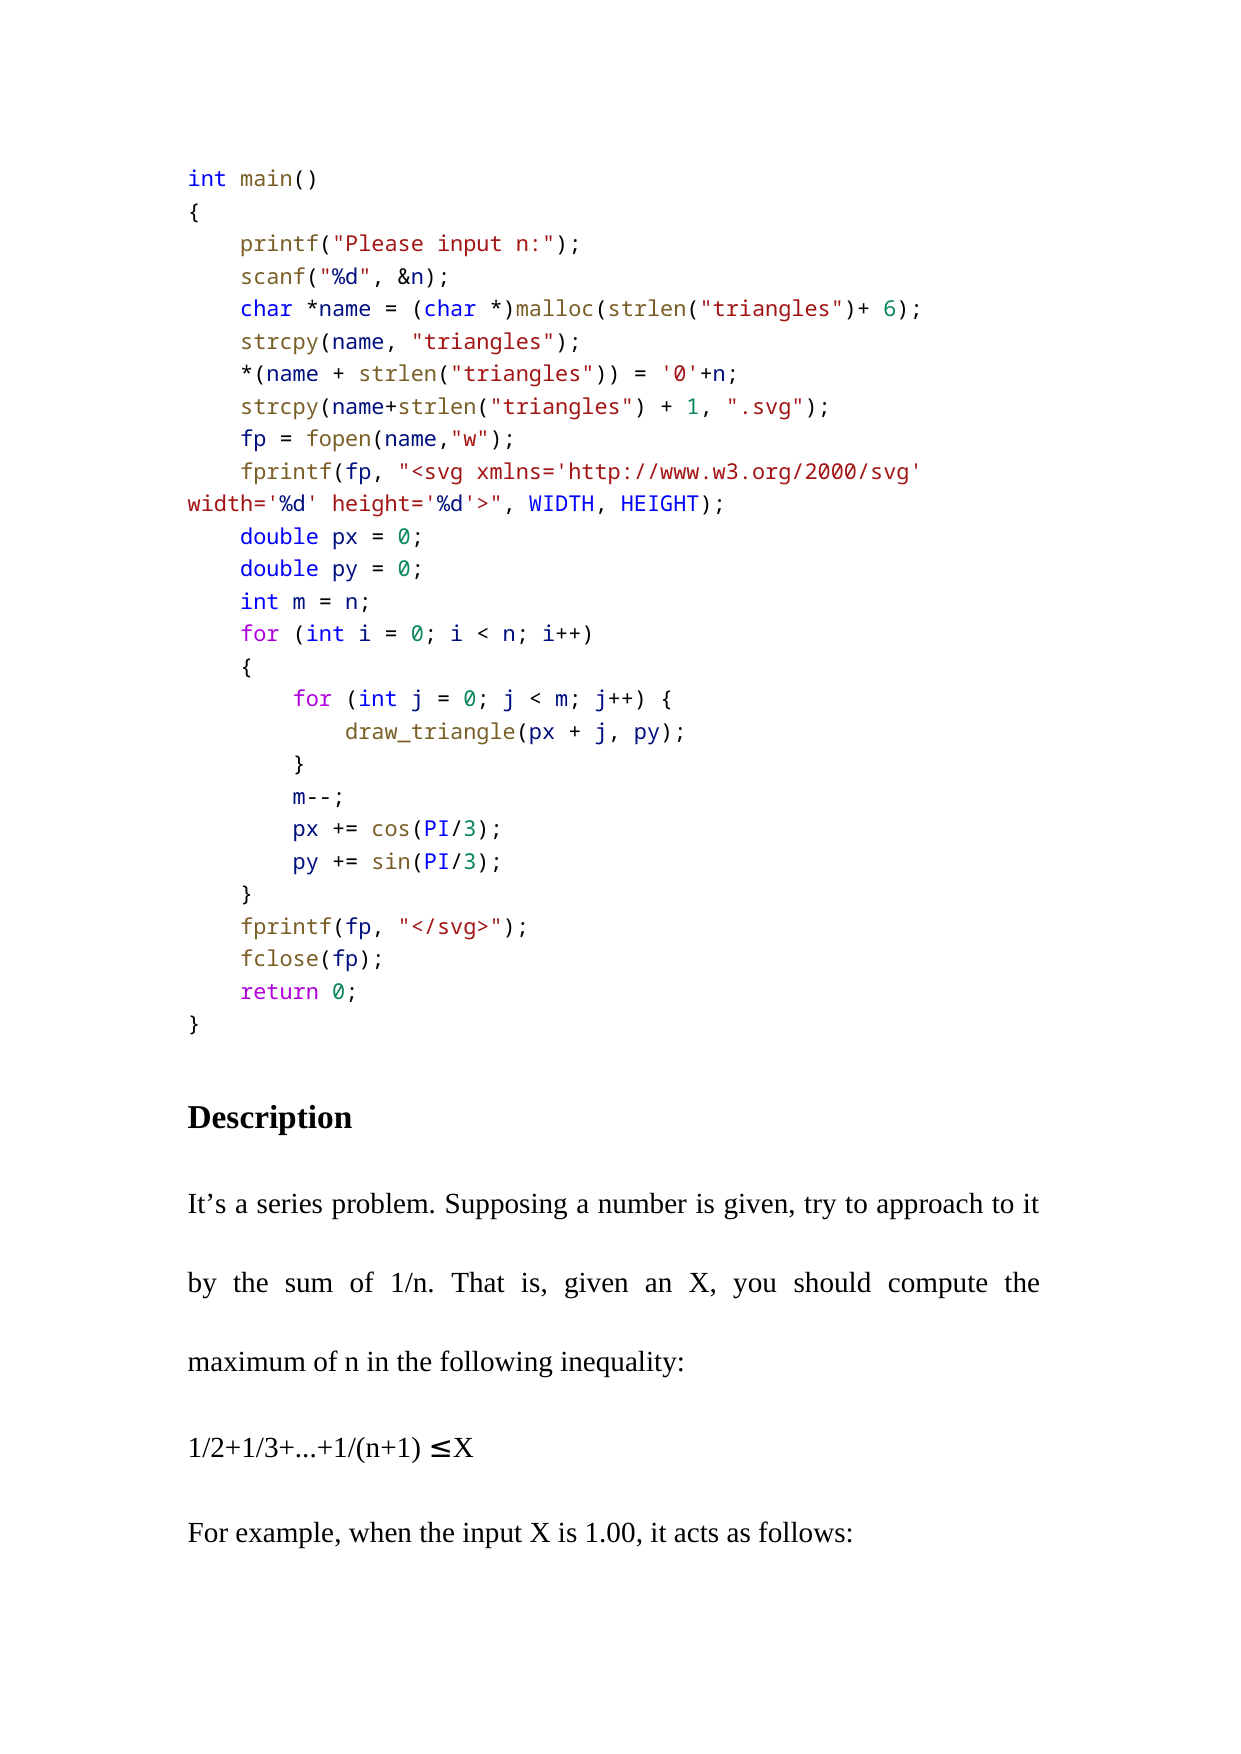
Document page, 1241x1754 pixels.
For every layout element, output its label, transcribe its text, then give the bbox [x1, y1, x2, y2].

text For example, when the input X is 1.00, it acts as follows: [187, 1500, 1040, 1565]
text strcpy(name, "triangles"); [187, 324, 1053, 357]
text m--; [187, 779, 1053, 812]
text fprintf(fp, "</svg>"); [187, 909, 1053, 942]
text int m = n; [187, 584, 1053, 617]
text *(name + strlen("triangles")) = '0'+n; [187, 357, 1053, 389]
text px += cos(PI/3); [187, 812, 1053, 844]
text } [187, 1007, 1053, 1039]
text fprintf(fp, "<svg xmlns='http://www.w3.org/2000/svg' width='%d' height='%d'>", WIDTH, HEIGHT); [187, 454, 1053, 519]
text 1/2+1/3+...+1/(n+1) ≤X [187, 1414, 1040, 1479]
text for (int j = 0; j < m; j++) { [187, 682, 1053, 714]
text for (int i = 0; i < n; i++) [187, 617, 1053, 649]
text py += sin(PI/3); [187, 844, 1053, 877]
text int main() [187, 162, 1053, 194]
text { [187, 194, 1053, 227]
text draw_triangle(px + j, py); [187, 714, 1053, 747]
text fclose(fp); [187, 942, 1053, 974]
text It’s a series problem. Supposing a number is given, try to approach to it by the sum of 1/n. That is, given an X, you should compute the maximum of n in the following inequality: [187, 1170, 1040, 1394]
text scanf("%d", &n); [187, 259, 1053, 292]
text { [187, 649, 1053, 682]
text fp = fopen(name,"w"); [187, 422, 1053, 454]
text char *name = (char *)malloc(strlen("triangles")+ 6); [187, 292, 1053, 324]
text } [187, 877, 1053, 909]
text } [187, 747, 1053, 779]
text double px = 0; [187, 519, 1053, 552]
text double py = 0; [187, 552, 1053, 584]
text return 0; [187, 974, 1053, 1007]
text Description [187, 1084, 1040, 1149]
text strcpy(name+strlen("triangles") + 1, ".svg"); [187, 389, 1053, 422]
text printf("Please input n:"); [187, 227, 1053, 259]
